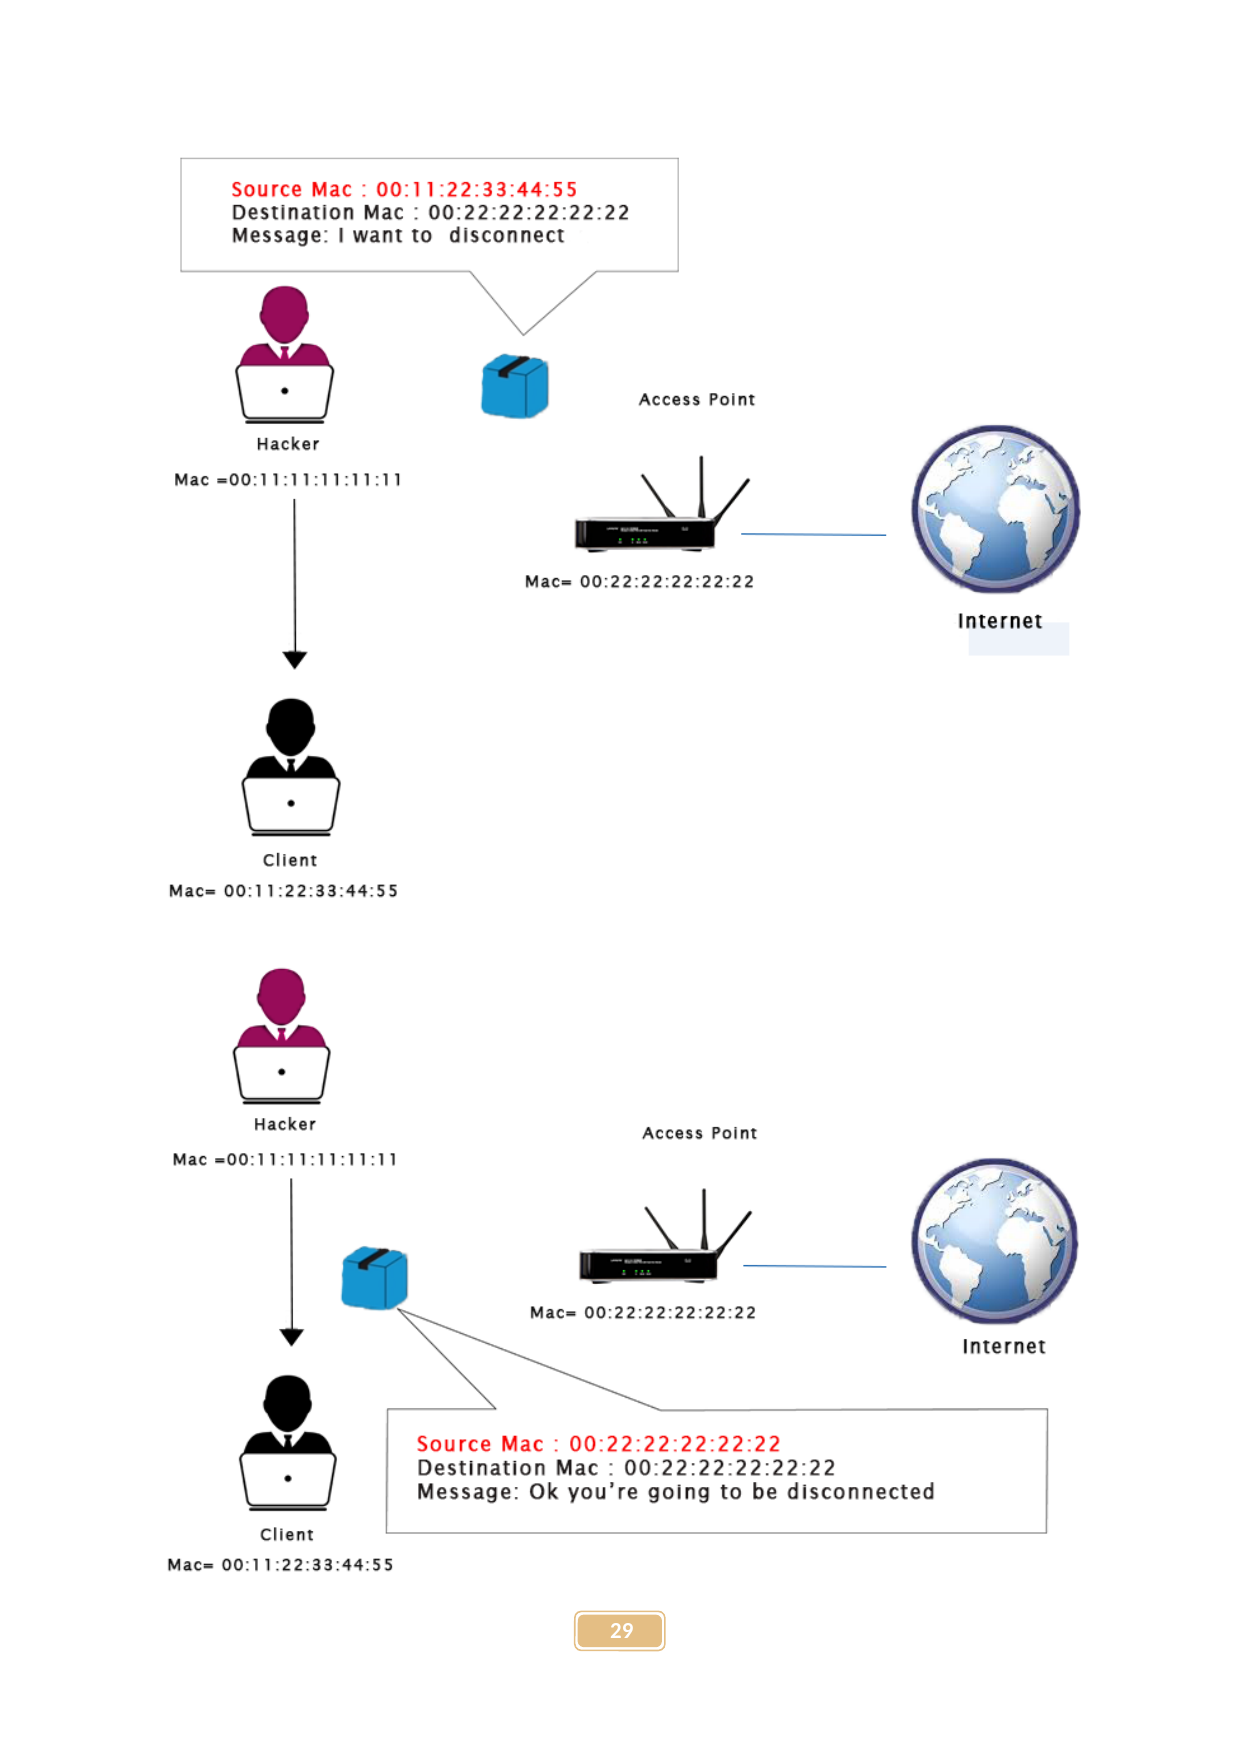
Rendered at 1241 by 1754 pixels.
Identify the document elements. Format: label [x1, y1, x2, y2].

picture [150, 150, 1091, 909]
picture [150, 911, 1091, 1594]
